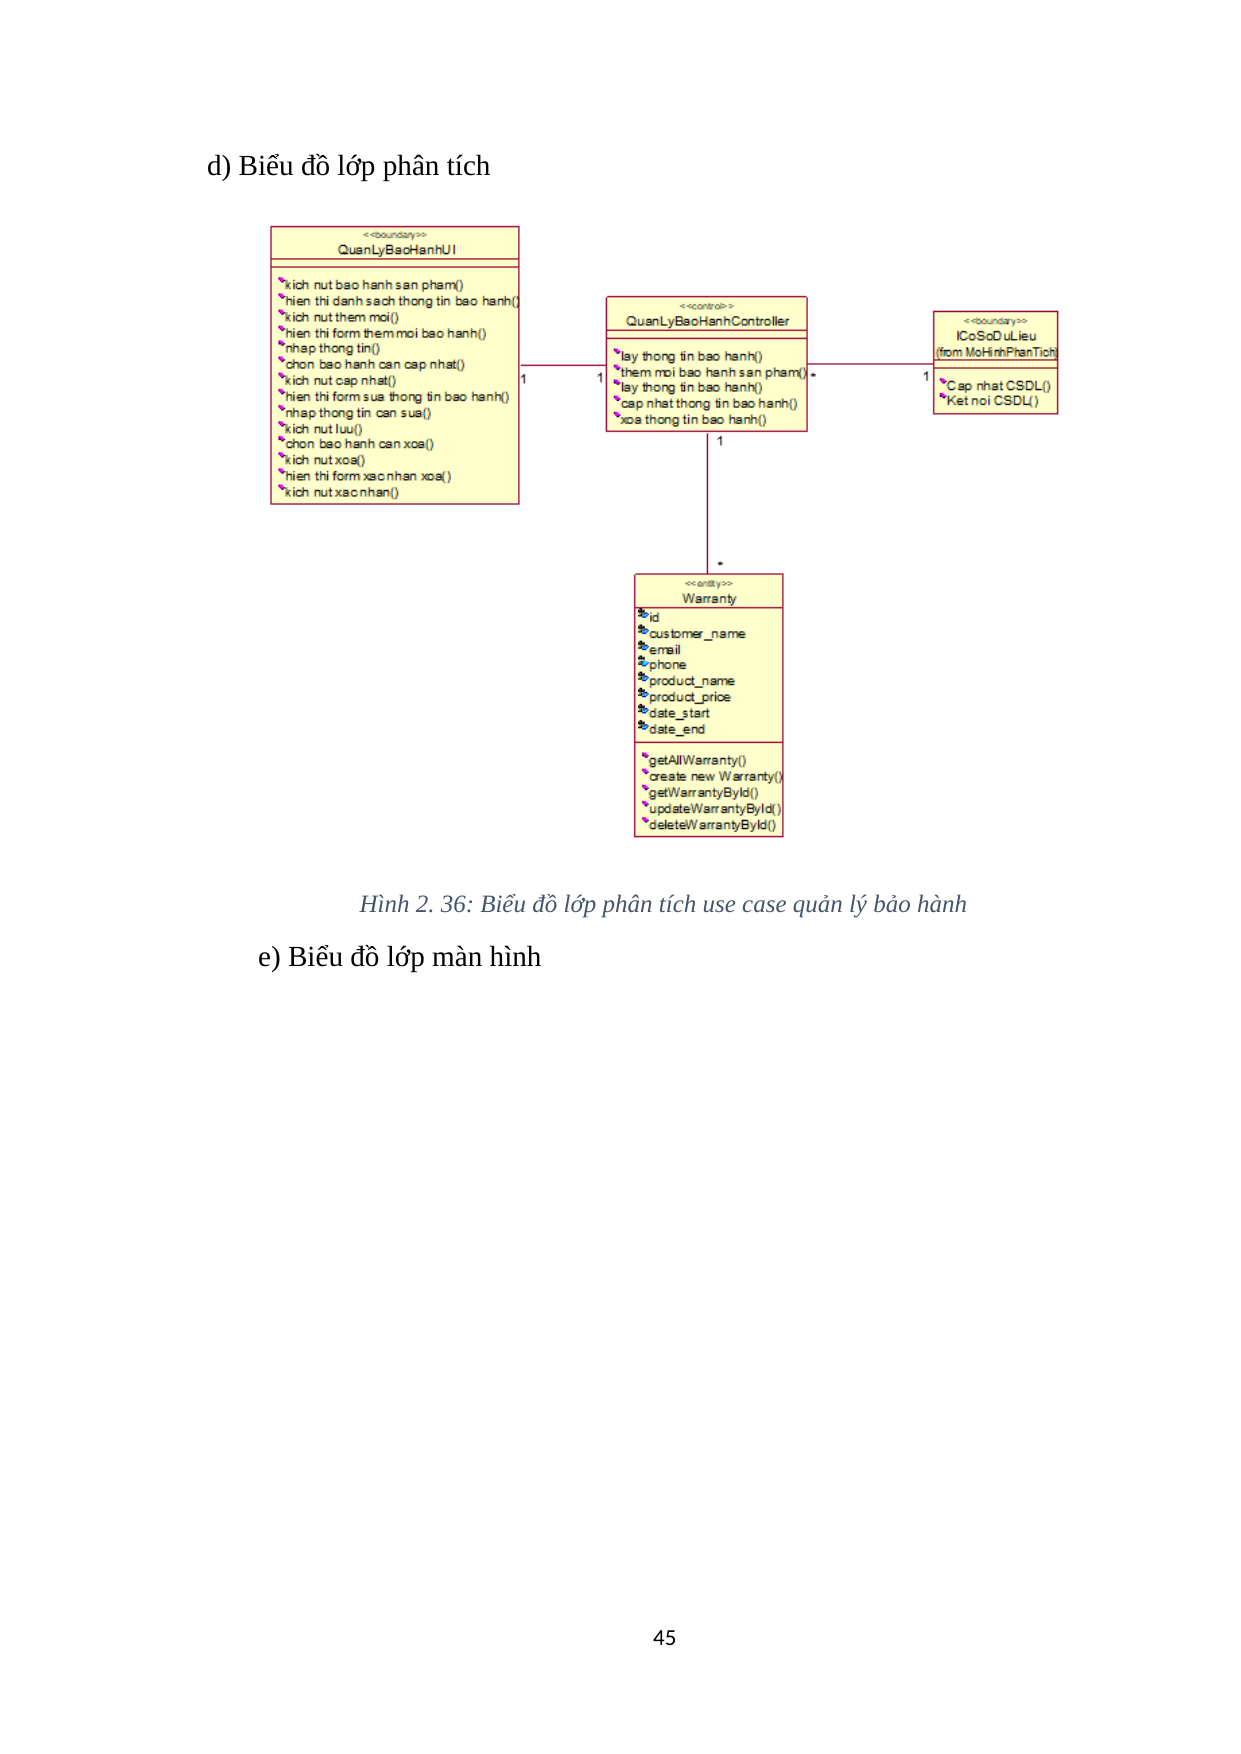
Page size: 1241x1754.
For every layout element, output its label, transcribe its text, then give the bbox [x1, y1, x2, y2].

text Hình 2. 36: Biểu đồ lớp phân tích use case quản lý bảo hành [207, 889, 1122, 918]
text e) Biểu đồ lớp màn hình [258, 939, 1122, 972]
text d) Biểu đồ lớp phân tích [207, 148, 1122, 181]
picture [253, 214, 1076, 859]
